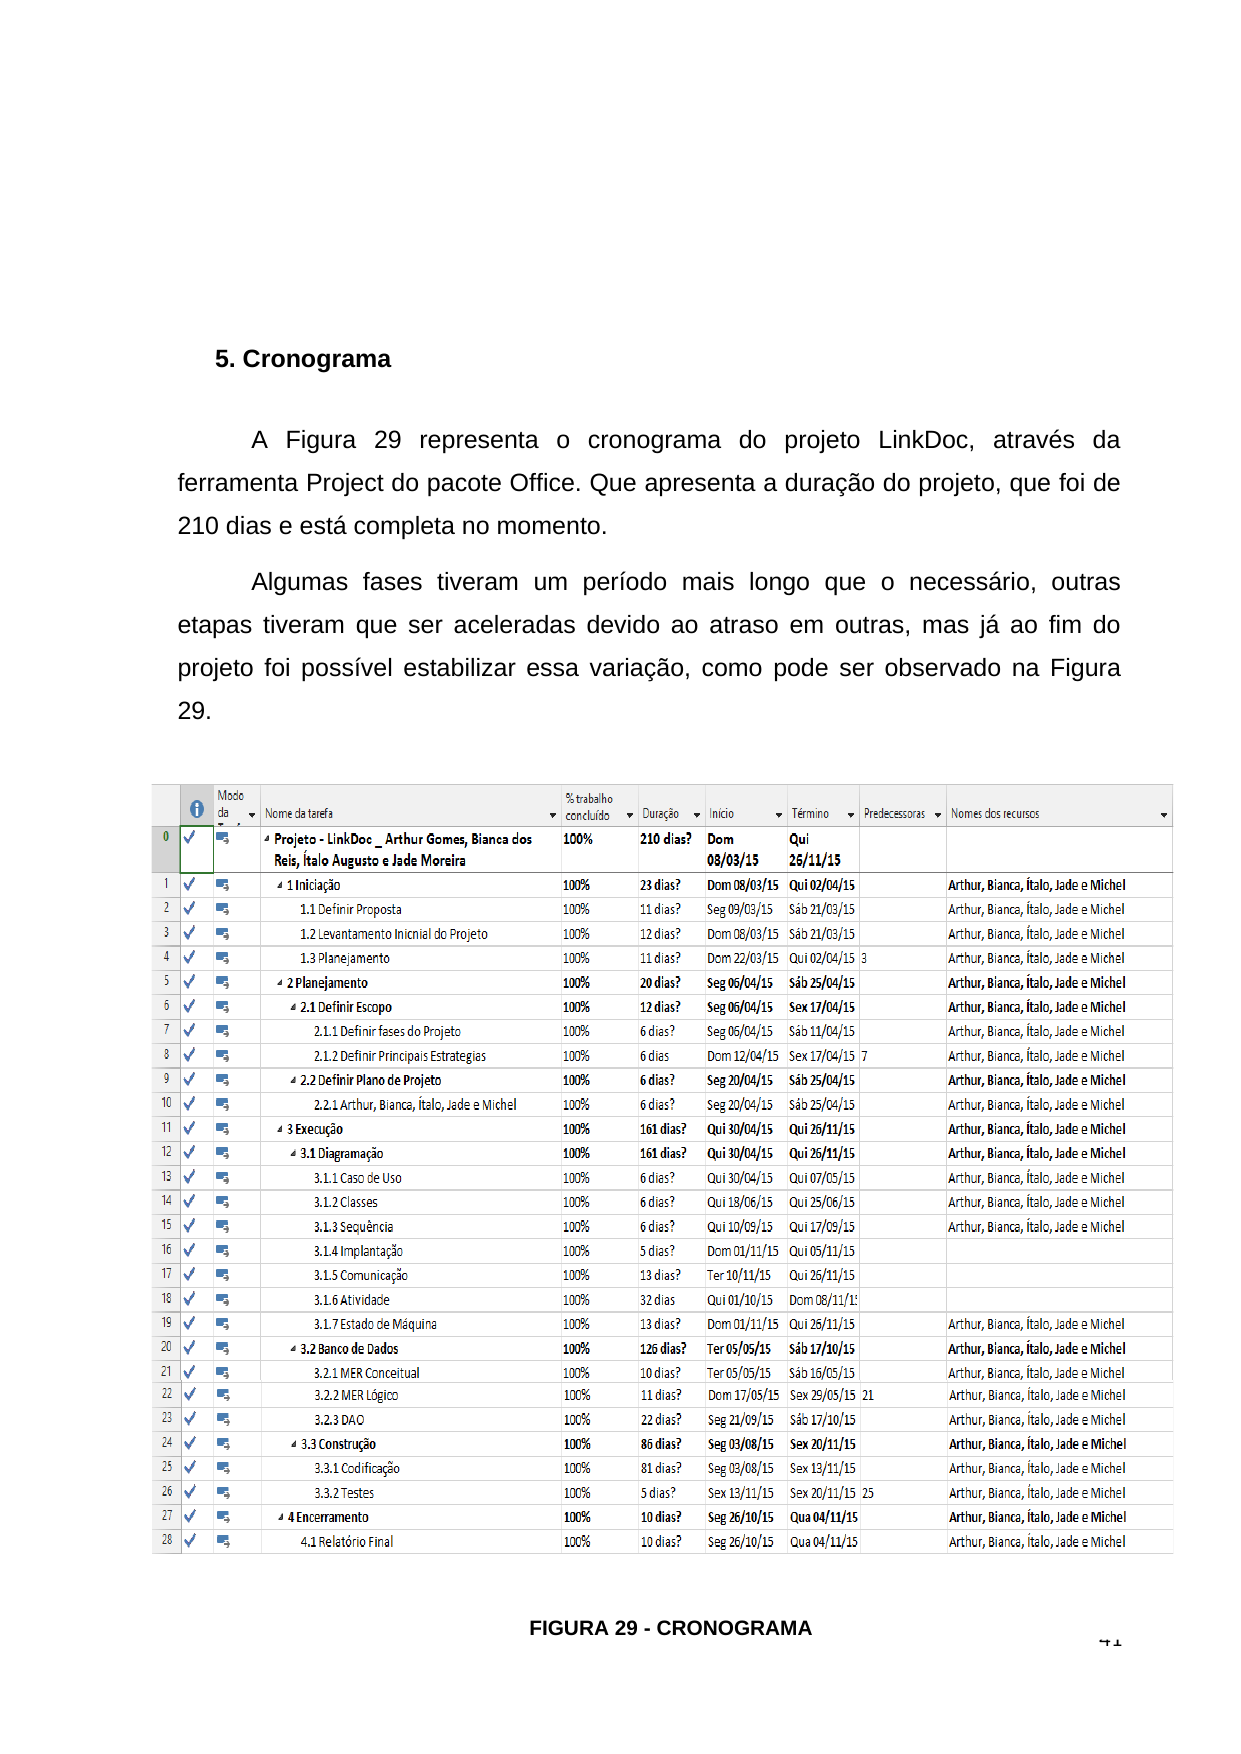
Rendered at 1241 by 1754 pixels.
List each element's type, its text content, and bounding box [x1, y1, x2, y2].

subtitle 5. Cronograma [215, 344, 1122, 373]
text Algumas fases tiveram um período mais longo que o necessário, outras etapas tiveram que ser aceleradas devido ao atraso em outras, mas já ao fim do projeto foi possível estabilizar essa variação, como pode ser observado na Figura 29. [177, 567, 1122, 725]
picture [151, 784, 1174, 1557]
text A Figura 29 representa o cronograma do projeto LinkDoc, através da ferramenta Project do pacote Office. Que apresenta a duração do projeto, que foi de 210 dias e está completa no momento. [177, 425, 1122, 540]
